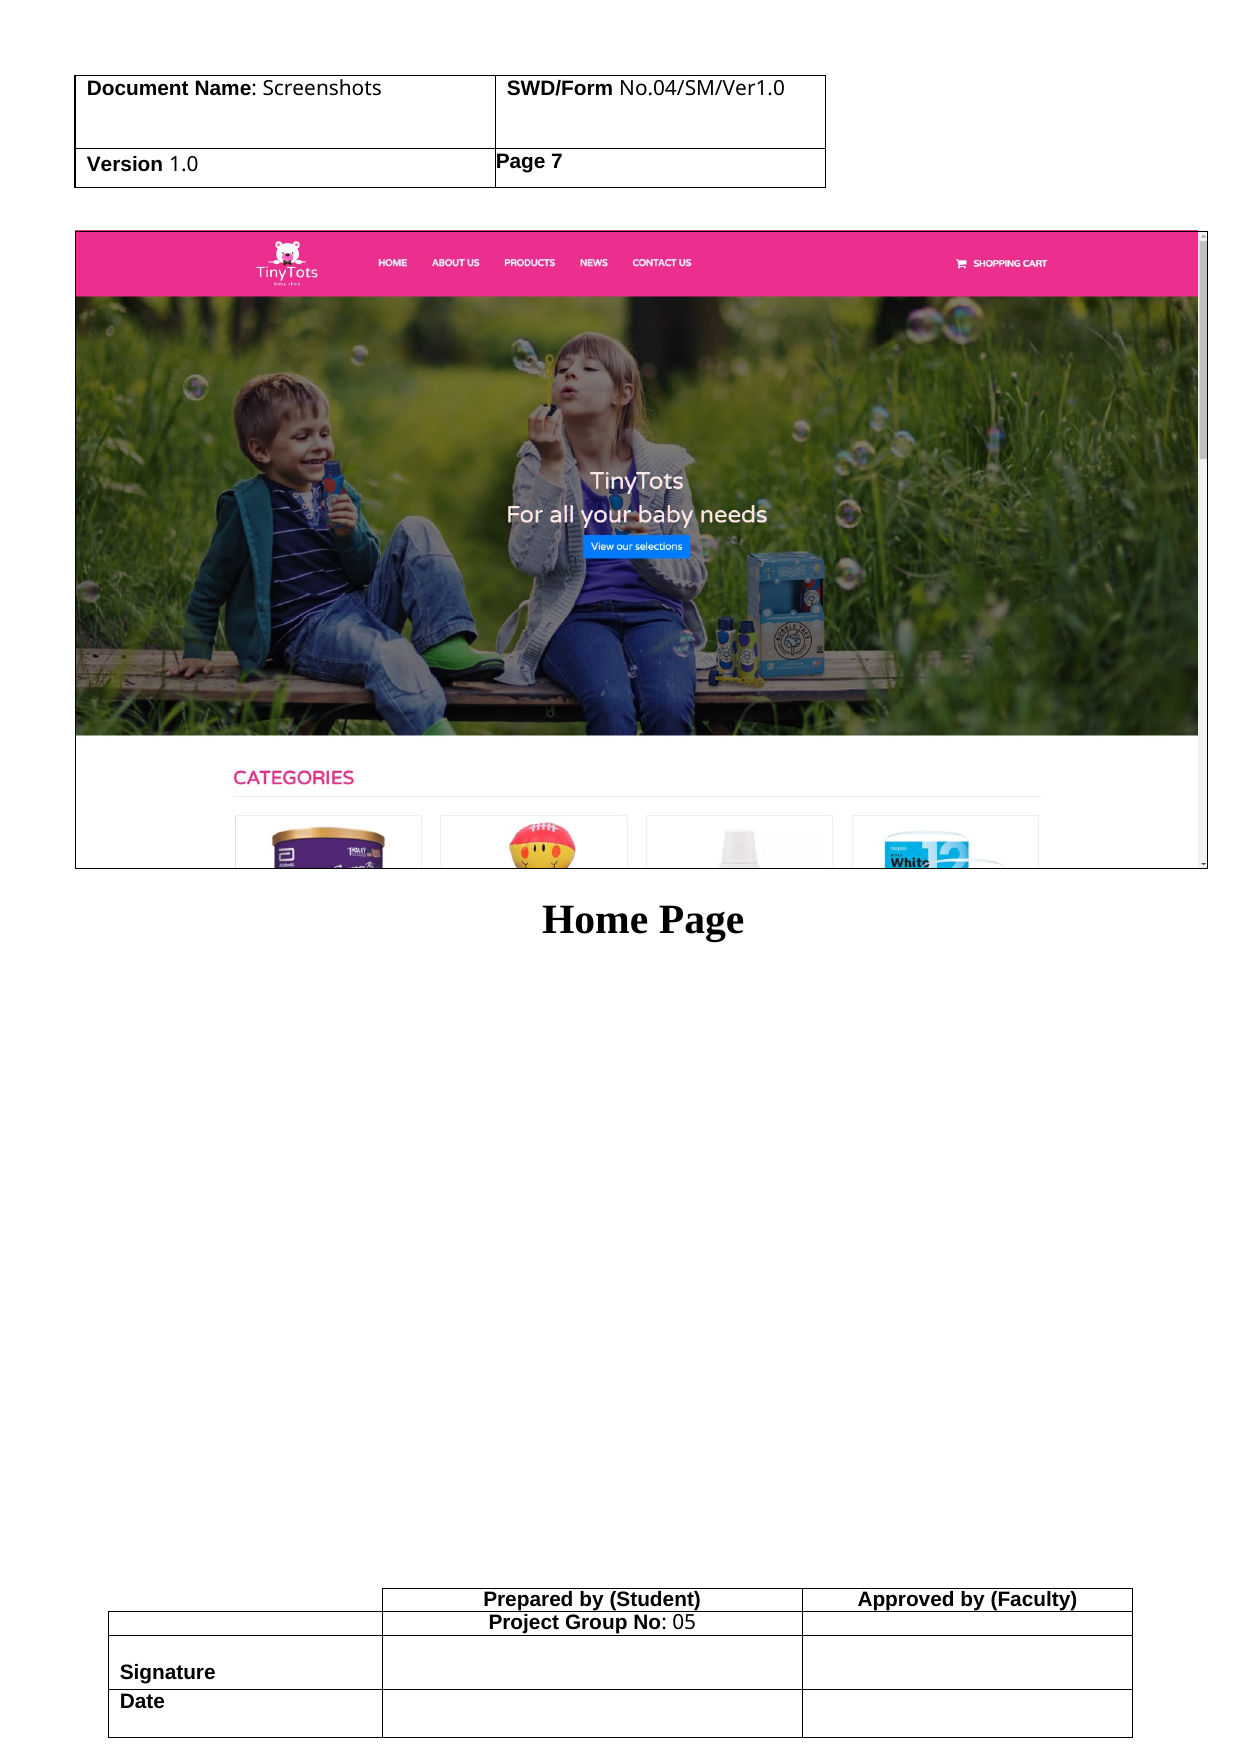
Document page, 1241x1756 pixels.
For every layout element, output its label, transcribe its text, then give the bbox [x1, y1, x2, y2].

picture [76, 232, 1207, 868]
text Home Page [75, 895, 1211, 943]
picture [892, 859, 920, 868]
